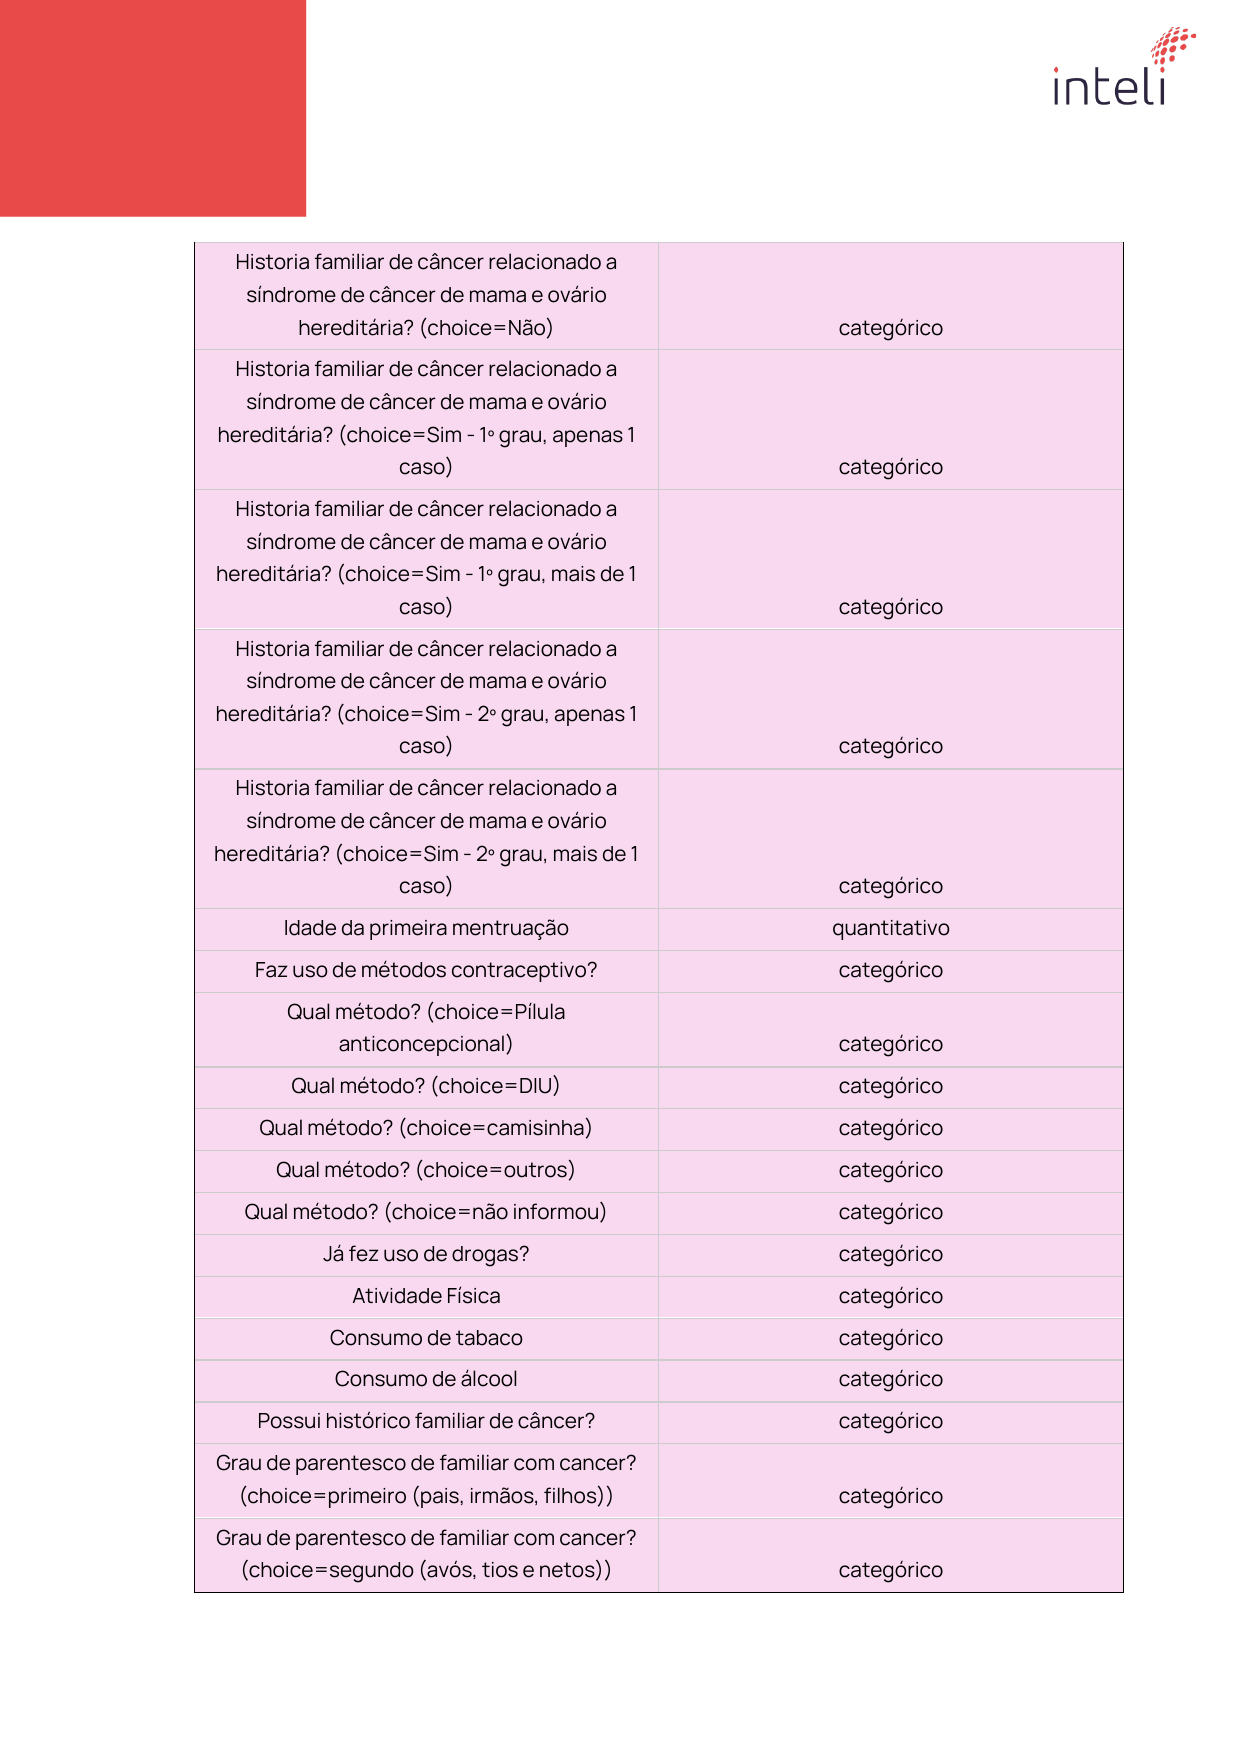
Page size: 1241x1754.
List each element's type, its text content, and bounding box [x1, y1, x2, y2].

table_cell Já fez uso de drogas? [195, 1235, 658, 1276]
table_cell categórico [659, 1319, 1123, 1359]
table_cell Historia familiar de câncer relacionado a síndrome de câncer de mama e ovário hereditária? (choice=Sim - 2º grau, mais de 1 caso) [195, 770, 658, 908]
table_cell Qual método? (choice=DIU) [195, 1068, 658, 1108]
table_cell categórico [659, 1068, 1123, 1108]
table_cell categórico [659, 951, 1123, 992]
picture [0, 0, 307, 217]
table_cell Consumo de álcool [195, 1361, 658, 1401]
table_cell Historia familiar de câncer relacionado a síndrome de câncer de mama e ovário hereditária? (choice=Sim - 1º grau, apenas 1 caso) [195, 350, 658, 489]
table_cell Faz uso de métodos contraceptivo? [195, 951, 658, 992]
table_cell categórico [659, 1109, 1123, 1150]
table_cell categórico [659, 350, 1123, 489]
table_cell categórico [659, 1235, 1123, 1276]
table_cell Qual método? (choice=não informou) [195, 1193, 658, 1234]
table_cell categórico [659, 993, 1123, 1066]
table_cell Historia familiar de câncer relacionado a síndrome de câncer de mama e ovário hereditária? (choice=Não) [195, 243, 658, 349]
picture [1054, 27, 1197, 105]
table_cell categórico [659, 1444, 1123, 1517]
table_cell Historia familiar de câncer relacionado a síndrome de câncer de mama e ovário hereditária? (choice=Sim - 1º grau, mais de 1 caso) [195, 490, 658, 628]
table_cell categórico [659, 770, 1123, 908]
table_cell Qual método? (choice=camisinha) [195, 1109, 658, 1150]
table_cell categórico [659, 1151, 1123, 1192]
table_cell Grau de parentesco de familiar com cancer? (choice=segundo (avós, tios e netos)) [195, 1519, 658, 1592]
table_cell categórico [659, 243, 1123, 349]
table_cell Possui histórico familiar de câncer? [195, 1403, 658, 1443]
table_cell categórico [659, 1403, 1123, 1443]
table_cell categórico [659, 1519, 1123, 1592]
table_cell Qual método? (choice=outros) [195, 1151, 658, 1192]
table_cell quantitativo [659, 909, 1123, 950]
table_cell Atividade Física [195, 1277, 658, 1317]
table_cell categórico [659, 1193, 1123, 1234]
table_cell categórico [659, 630, 1123, 768]
table_cell Idade da primeira mentruação [195, 909, 658, 950]
table_cell categórico [659, 1277, 1123, 1317]
table_cell Historia familiar de câncer relacionado a síndrome de câncer de mama e ovário hereditária? (choice=Sim - 2º grau, apenas 1 caso) [195, 630, 658, 768]
table_cell Consumo de tabaco [195, 1319, 658, 1359]
table_cell Grau de parentesco de familiar com cancer? (choice=primeiro (pais, irmãos, filhos)) [195, 1444, 658, 1517]
table_cell categórico [659, 490, 1123, 628]
table_cell categórico [659, 1361, 1123, 1401]
table_cell Qual método? (choice=Pílula anticoncepcional) [195, 993, 658, 1066]
